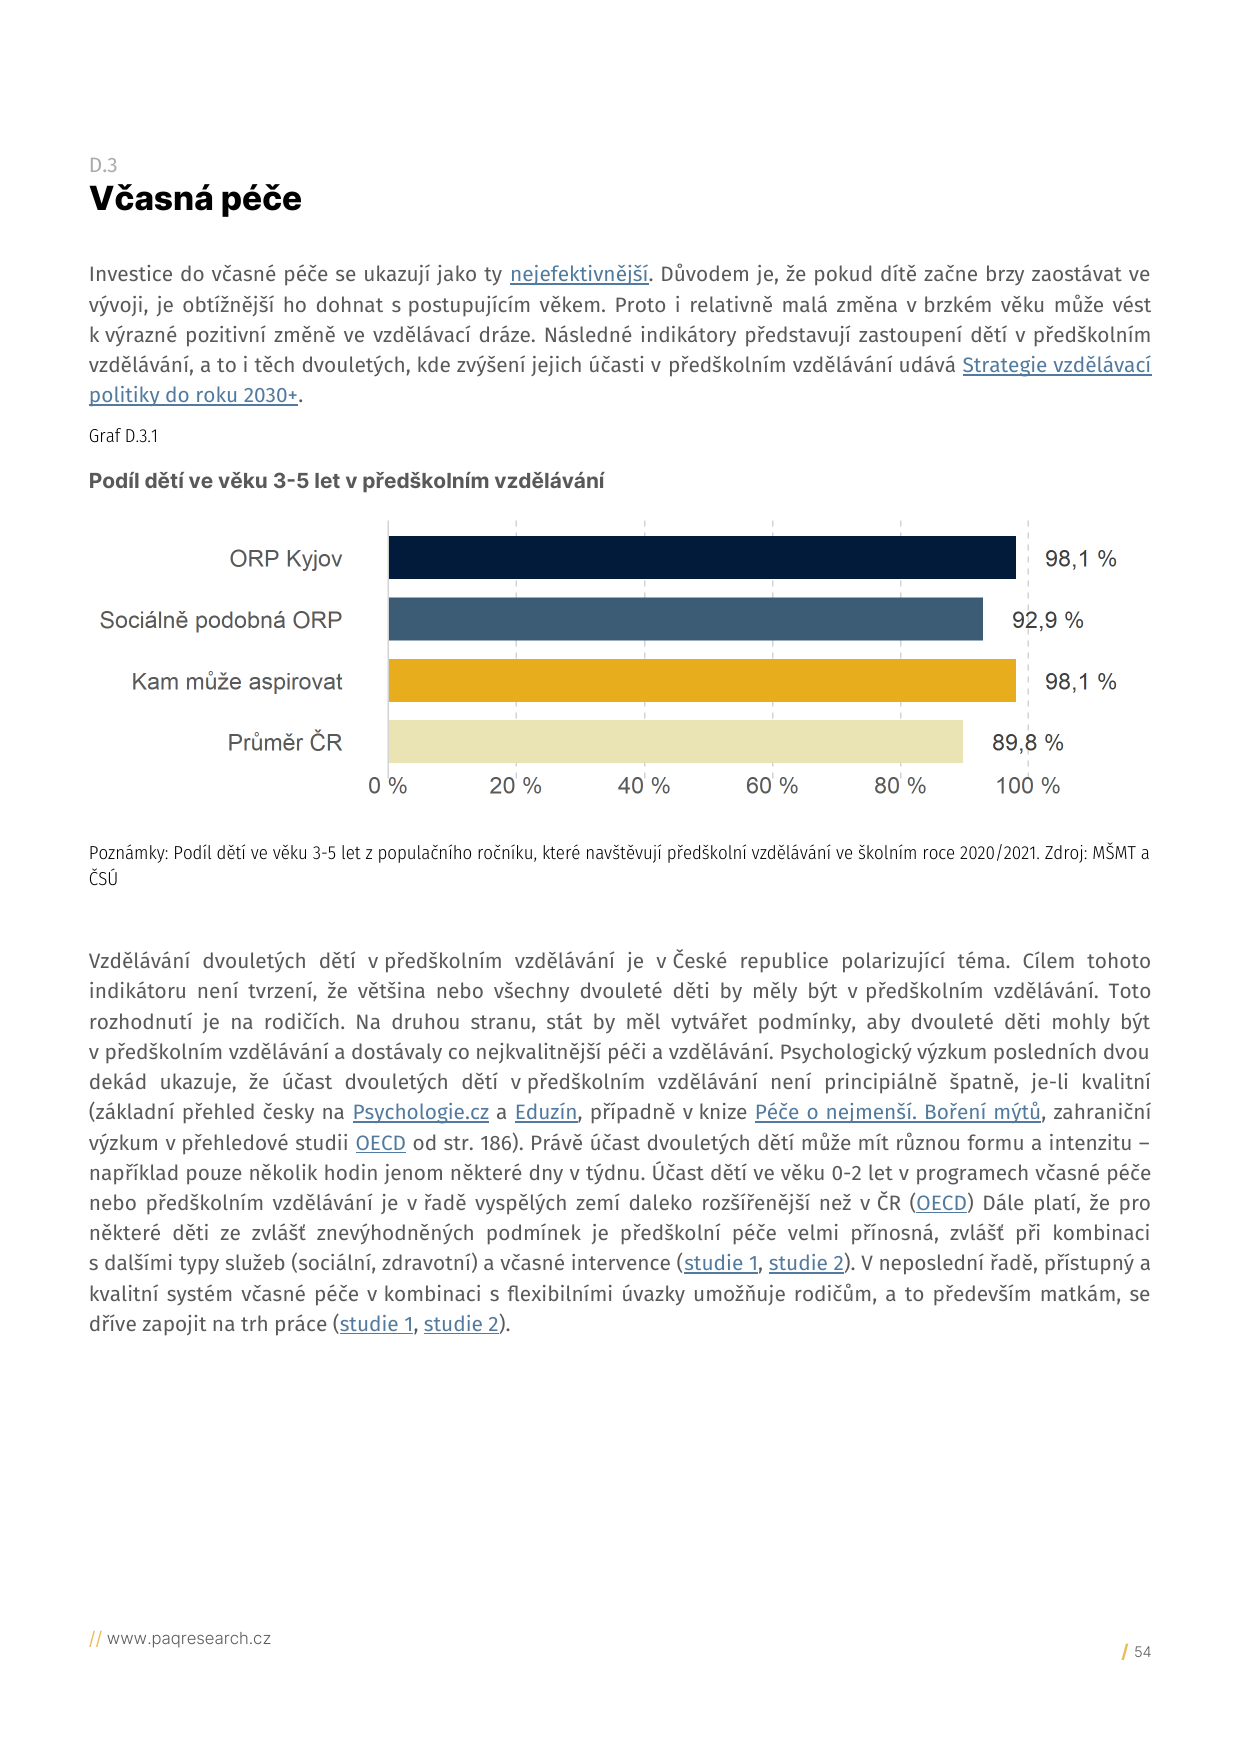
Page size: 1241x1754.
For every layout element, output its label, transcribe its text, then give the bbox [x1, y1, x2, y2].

text Investice do včasné péče se ukazují jako ty nejefektivnější. Důvodem je, že pokud dítě začne brzy zaostávat ve vývoji, je obtížnější ho dohnat s postupujícím věkem. Proto i relativně malá změna v brzkém věku může vést k výrazné pozitivní změně ve vzdělávací dráze. Následné indikátory představují zastoupení dětí v předškolním vzdělávání, a to i těch dvouletých, kde zvýšení jejich účasti v předškolním vzdělávání udává Strategie vzdělávací politiky do roku 2030+. [89, 257, 1152, 408]
text Graf D.3.1 [89, 425, 1152, 447]
subtitle Včasná péče [89, 178, 1152, 218]
picture [88, 493, 1139, 825]
text D.3 [89, 148, 1152, 178]
text Poznámky: Podíl dětí ve věku 3-5 let z populačního ročníku, které navštěvují předškolní vzdělávání ve školním roce 2020/2021. Zdroj: MŠMT a ČSÚ [89, 842, 1152, 890]
text Vzdělávání dvouletých dětí v předškolním vzdělávání je v České republice polarizující téma. Cílem tohoto indikátoru není tvrzení, že většina nebo všechny dvouleté děti by měly být v předškolním vzdělávání. Toto rozhodnutí je na rodičích. Na druhou stranu, stát by měl vytvářet podmínky, aby dvouleté děti mohly být v předškolním vzdělávání a dostávaly co nejkvalitnější péči a vzdělávání. Psychologický výzkum posledních dvou dekád ukazuje, že účast dvouletých dětí v předškolním vzdělávání není principiálně špatně, je-li kvalitní (základní přehled česky na Psychologie.cz a Eduzín, případně v knize Péče o nejmenší. Boření mýtů, zahraniční výzkum v přehledové studii OECD od str. 186). Právě účast dvouletých dětí může mít různou formu a intenzitu – například pouze několik hodin jenom některé dny v týdnu. Účast dětí ve věku 0-2 let v programech včasné péče nebo předškolním vzdělávání je v řadě vyspělých zemí daleko rozšířenější než v ČR (OECD) Dále platí, že pro některé děti ze zvlášť znevýhodněných podmínek je předškolní péče velmi přínosná, zvlášť při kombinaci s dalšími typy služeb (sociální, zdravotní) a včasné intervence (studie 1, studie 2). V neposlední řadě, přístupný a kvalitní systém včasné péče v kombinaci s flexibilními úvazky umožňuje rodičům, a to především matkám, se dříve zapojit na trh práce (studie 1, studie 2). [89, 944, 1152, 1337]
text Podíl dětí ve věku 3-5 let v předškolním vzdělávání [89, 463, 1152, 493]
